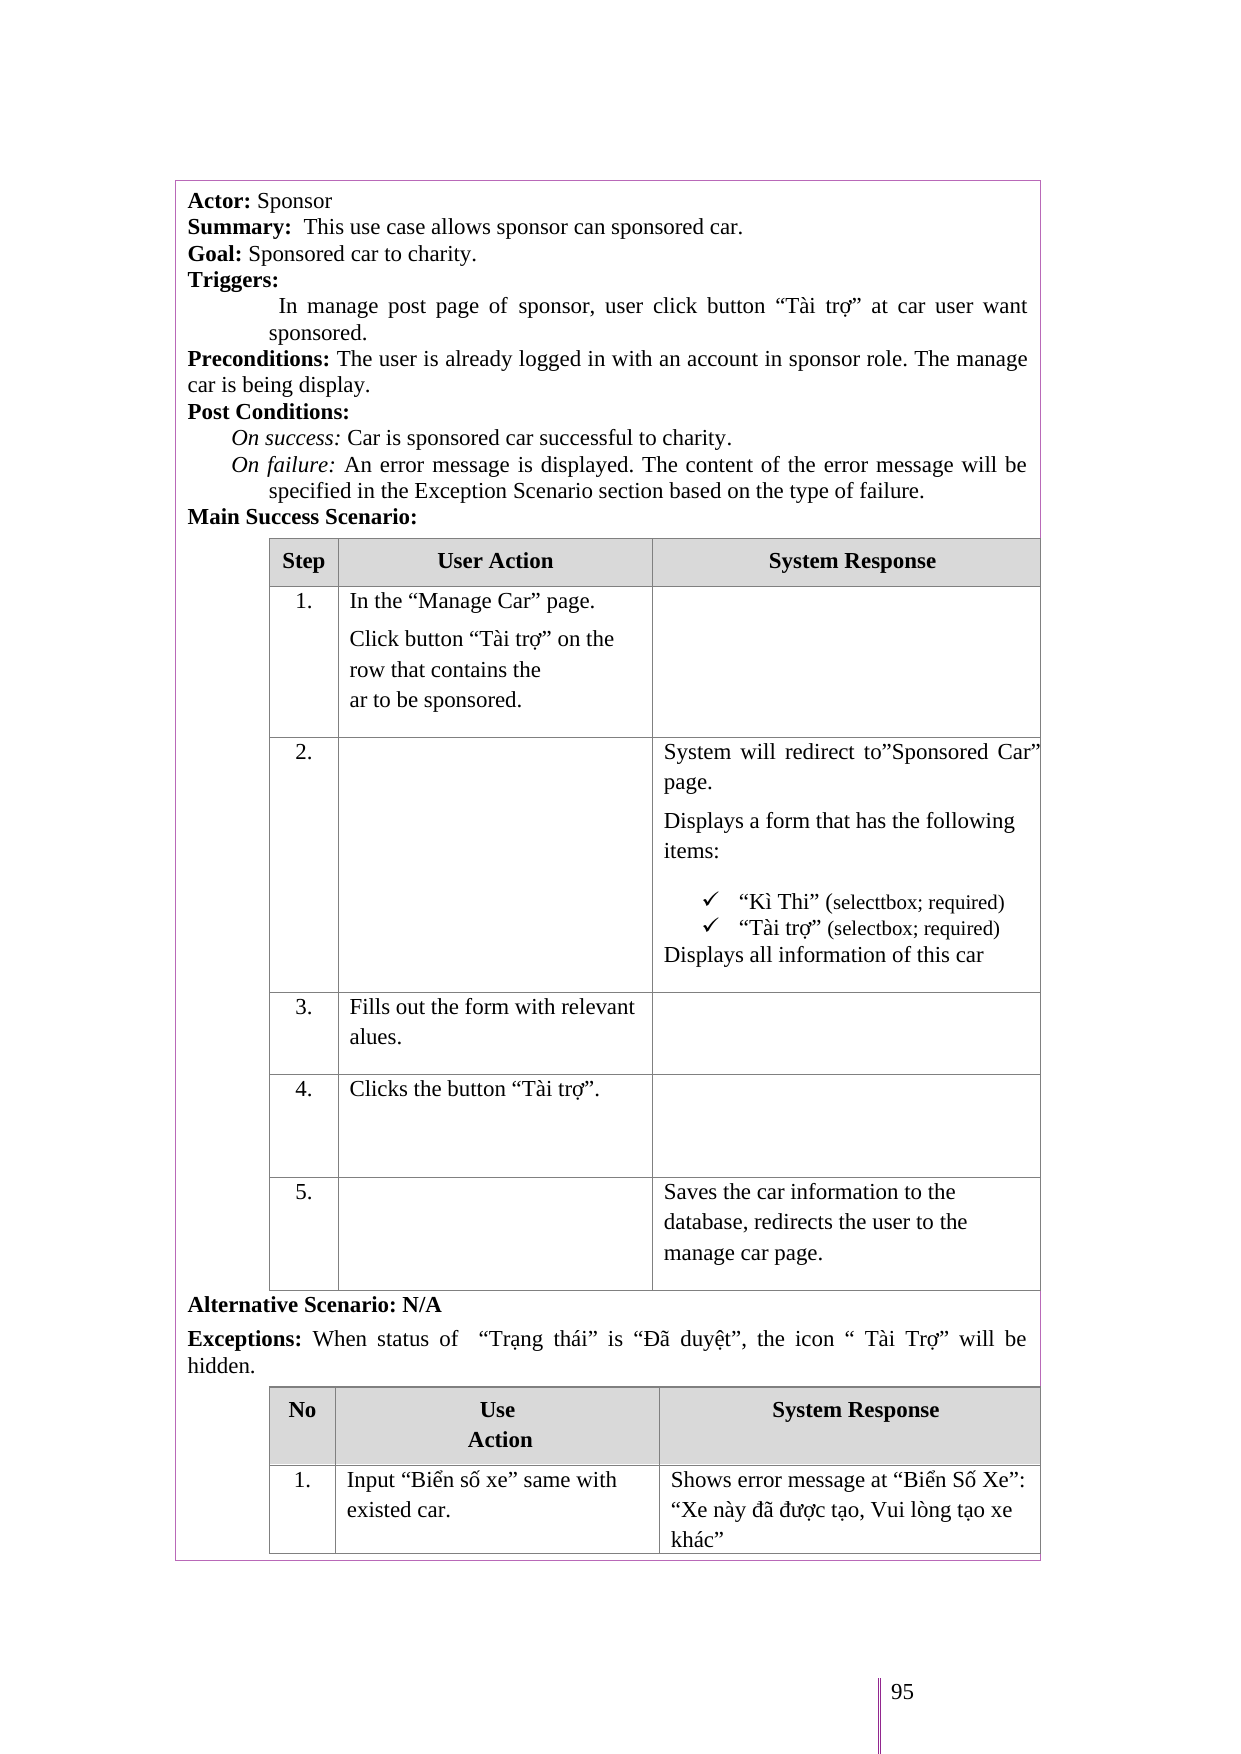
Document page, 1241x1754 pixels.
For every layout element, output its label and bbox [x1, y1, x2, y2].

table_cell [176, 181, 1040, 1559]
